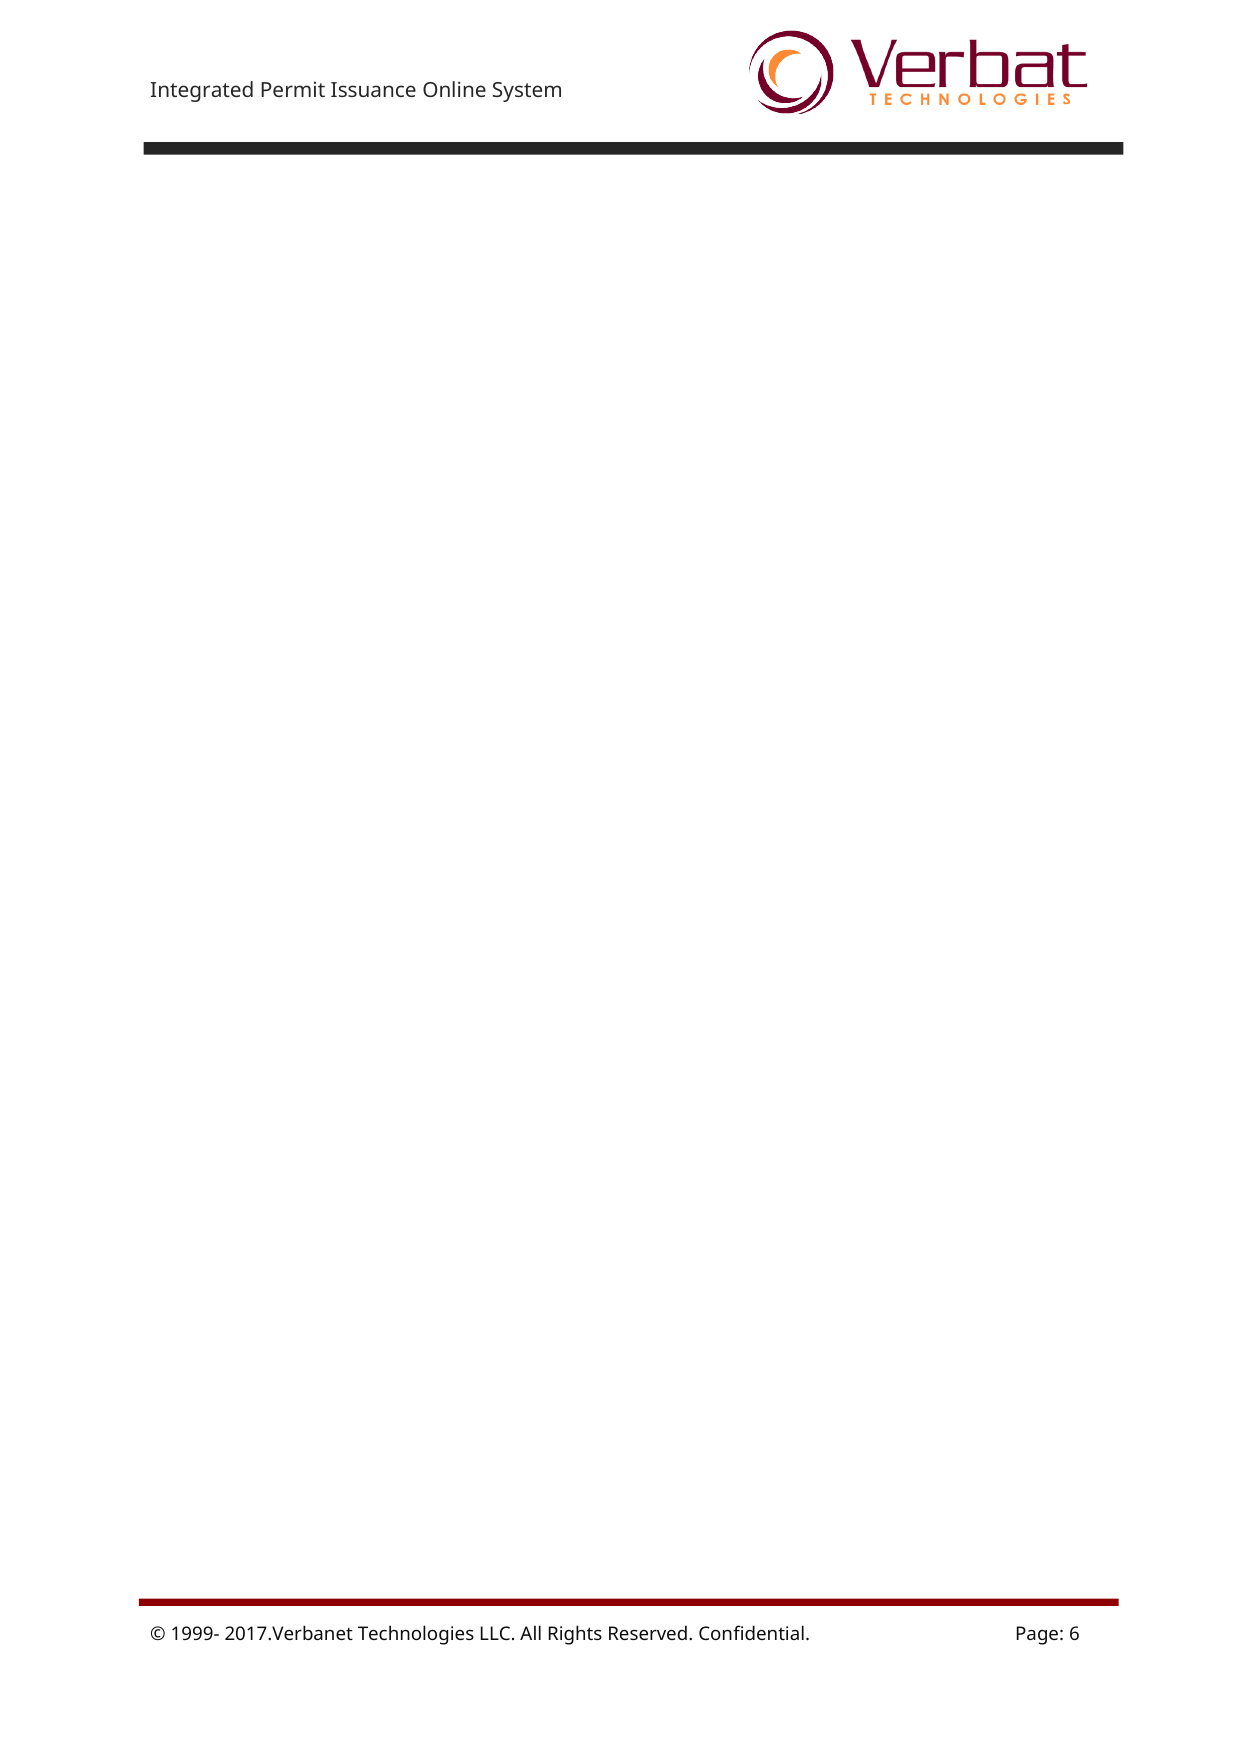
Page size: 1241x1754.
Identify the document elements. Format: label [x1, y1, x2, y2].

picture [745, 26, 1089, 114]
